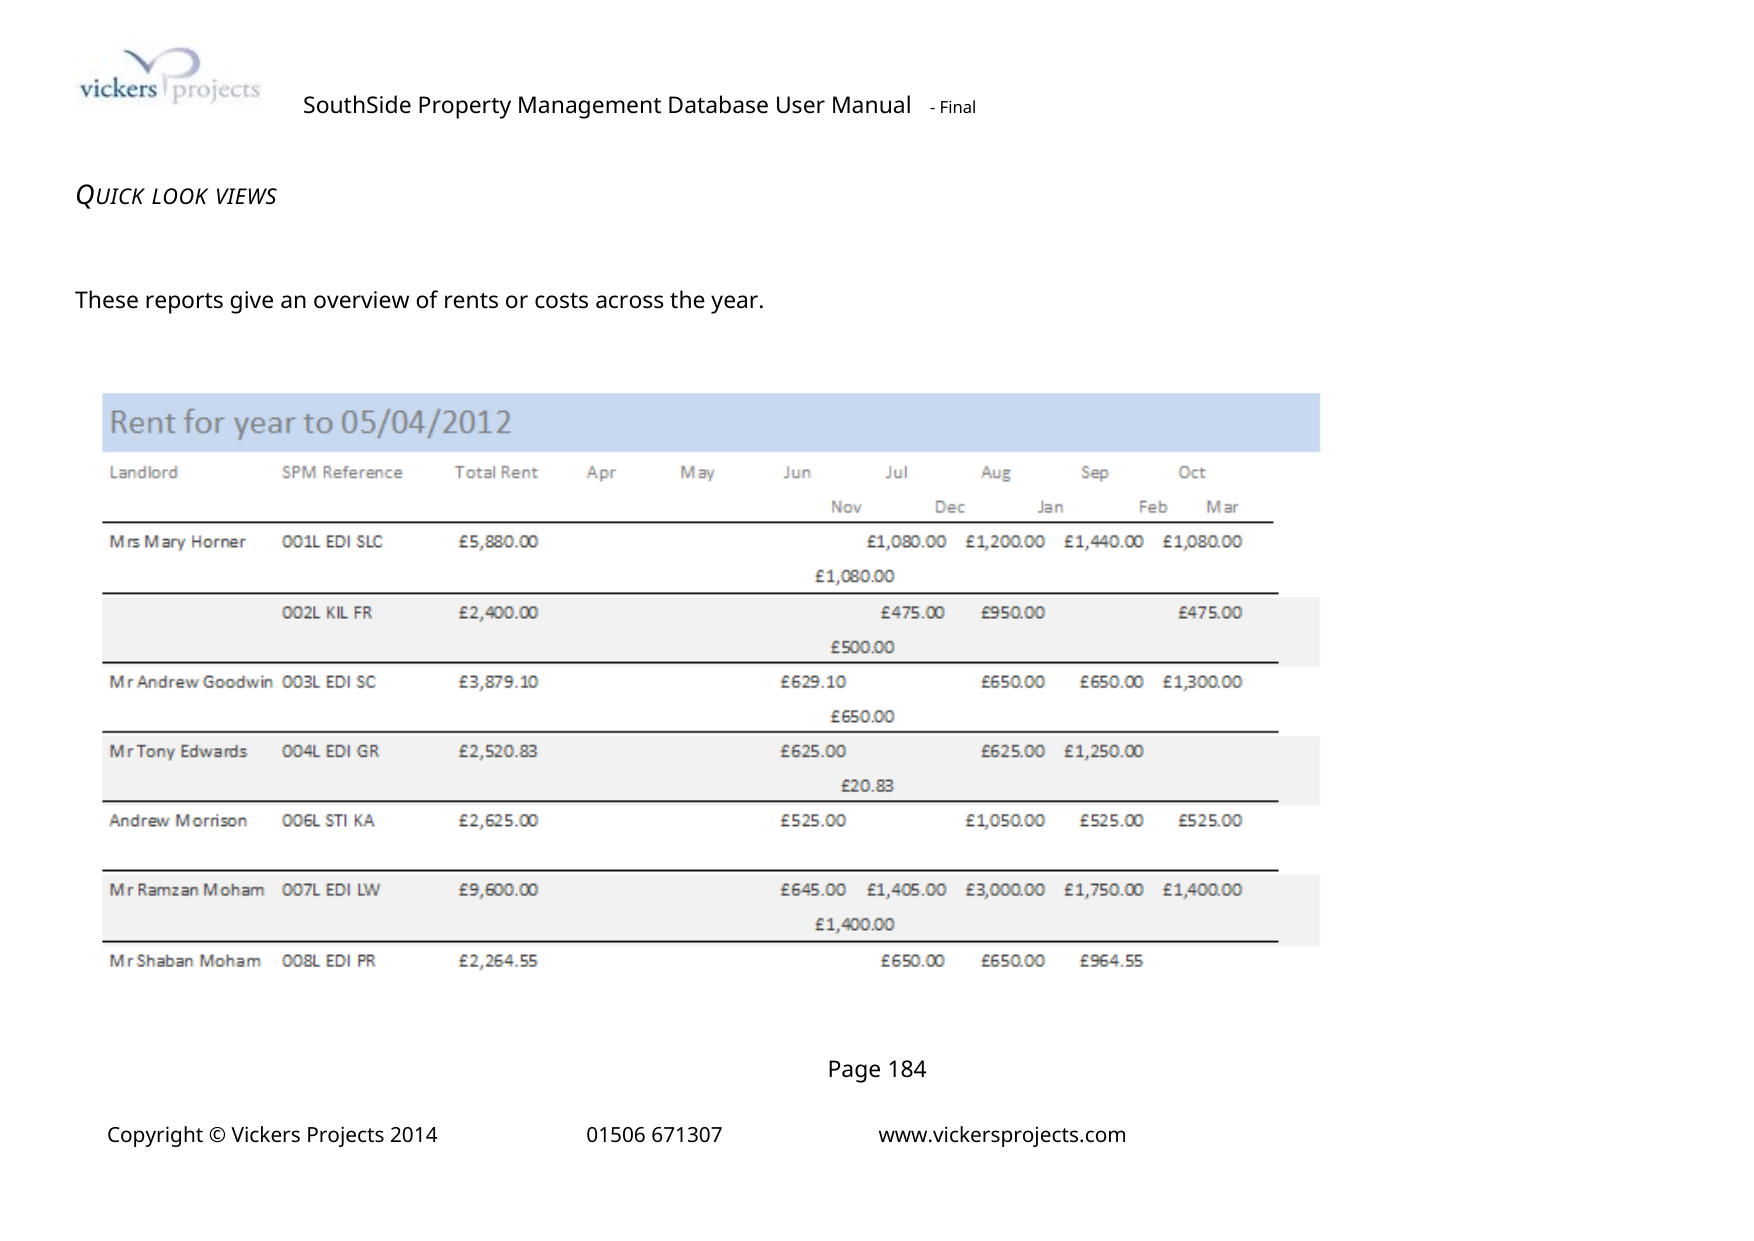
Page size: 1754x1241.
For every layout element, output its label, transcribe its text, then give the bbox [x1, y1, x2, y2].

picture [75, 35, 268, 114]
subtitle Quick look views [75, 175, 1679, 212]
text These reports give an overview of rents or costs across the year. [75, 284, 1679, 316]
